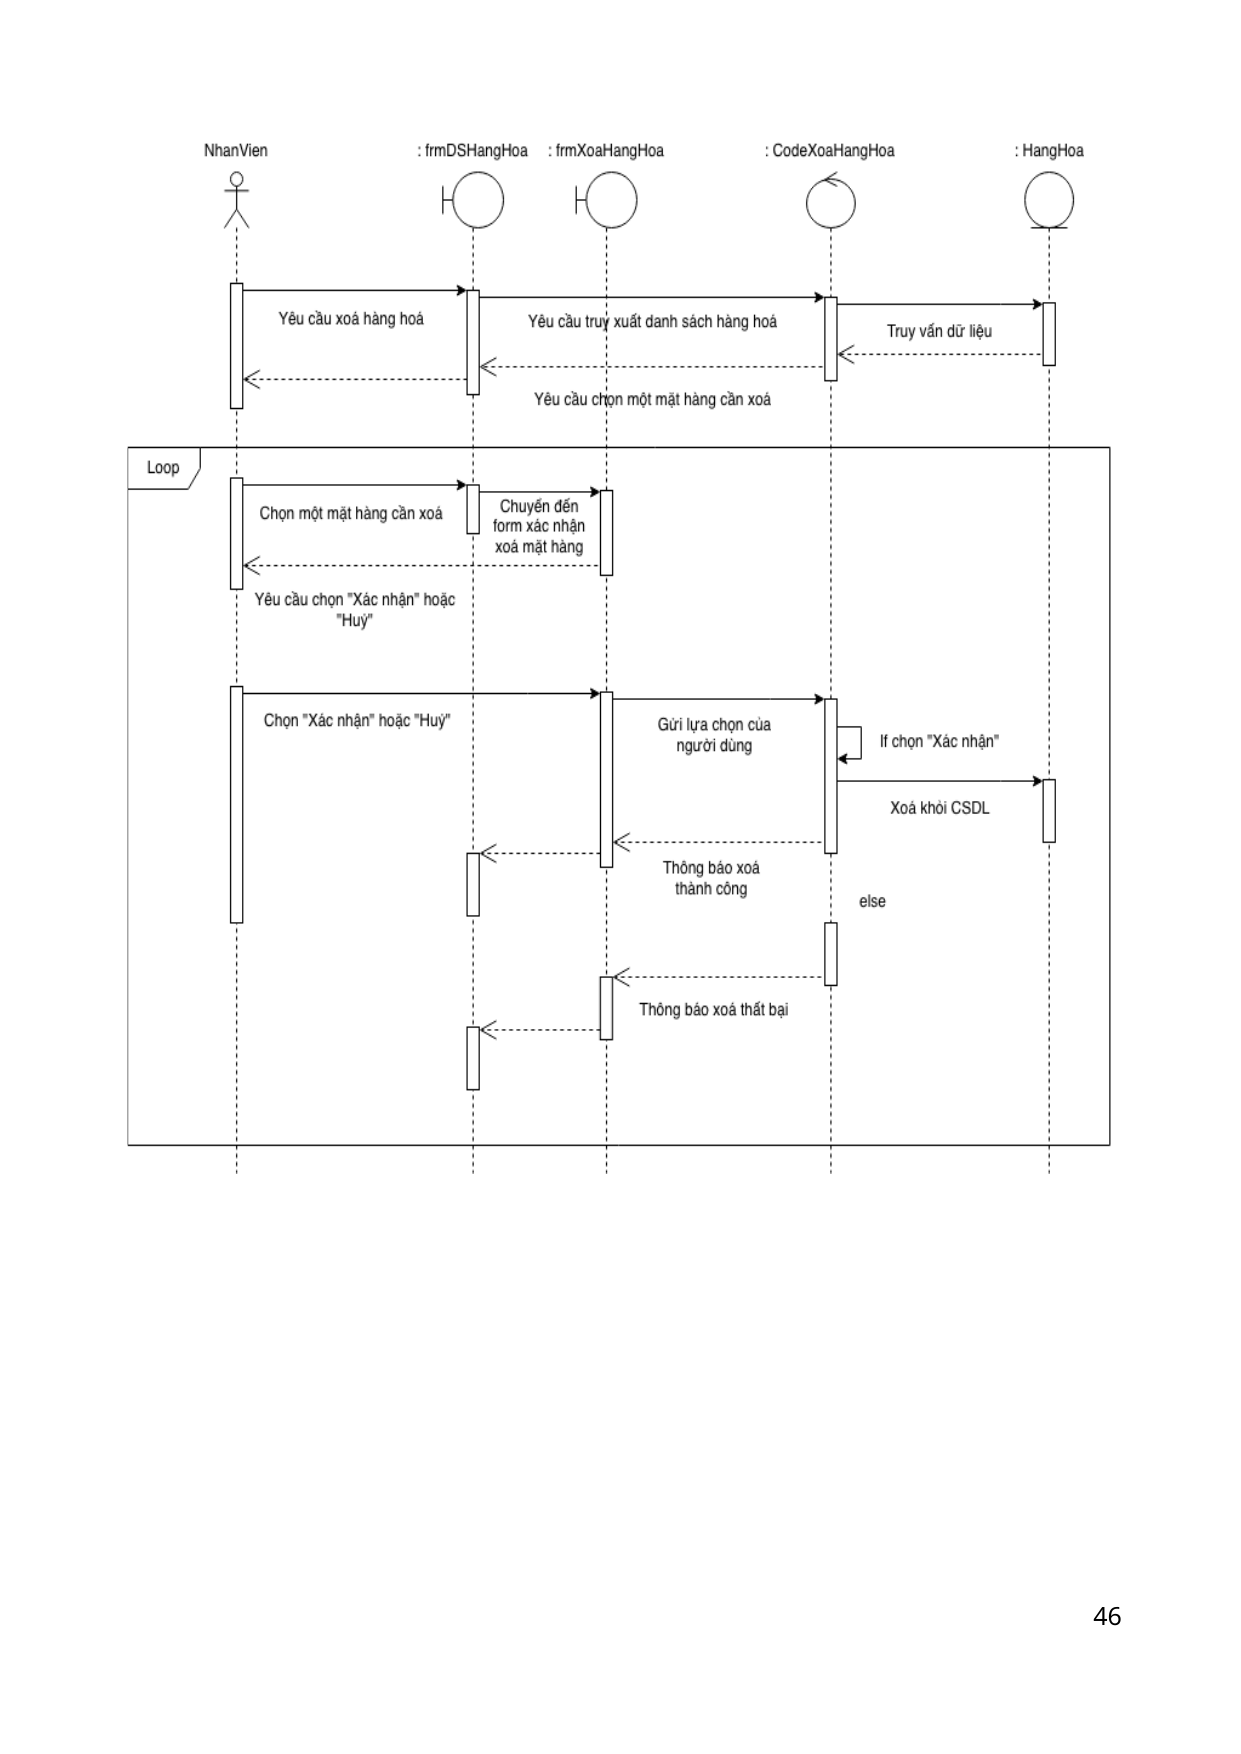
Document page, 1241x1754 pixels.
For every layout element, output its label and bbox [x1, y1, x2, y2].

picture [127, 131, 1113, 1174]
